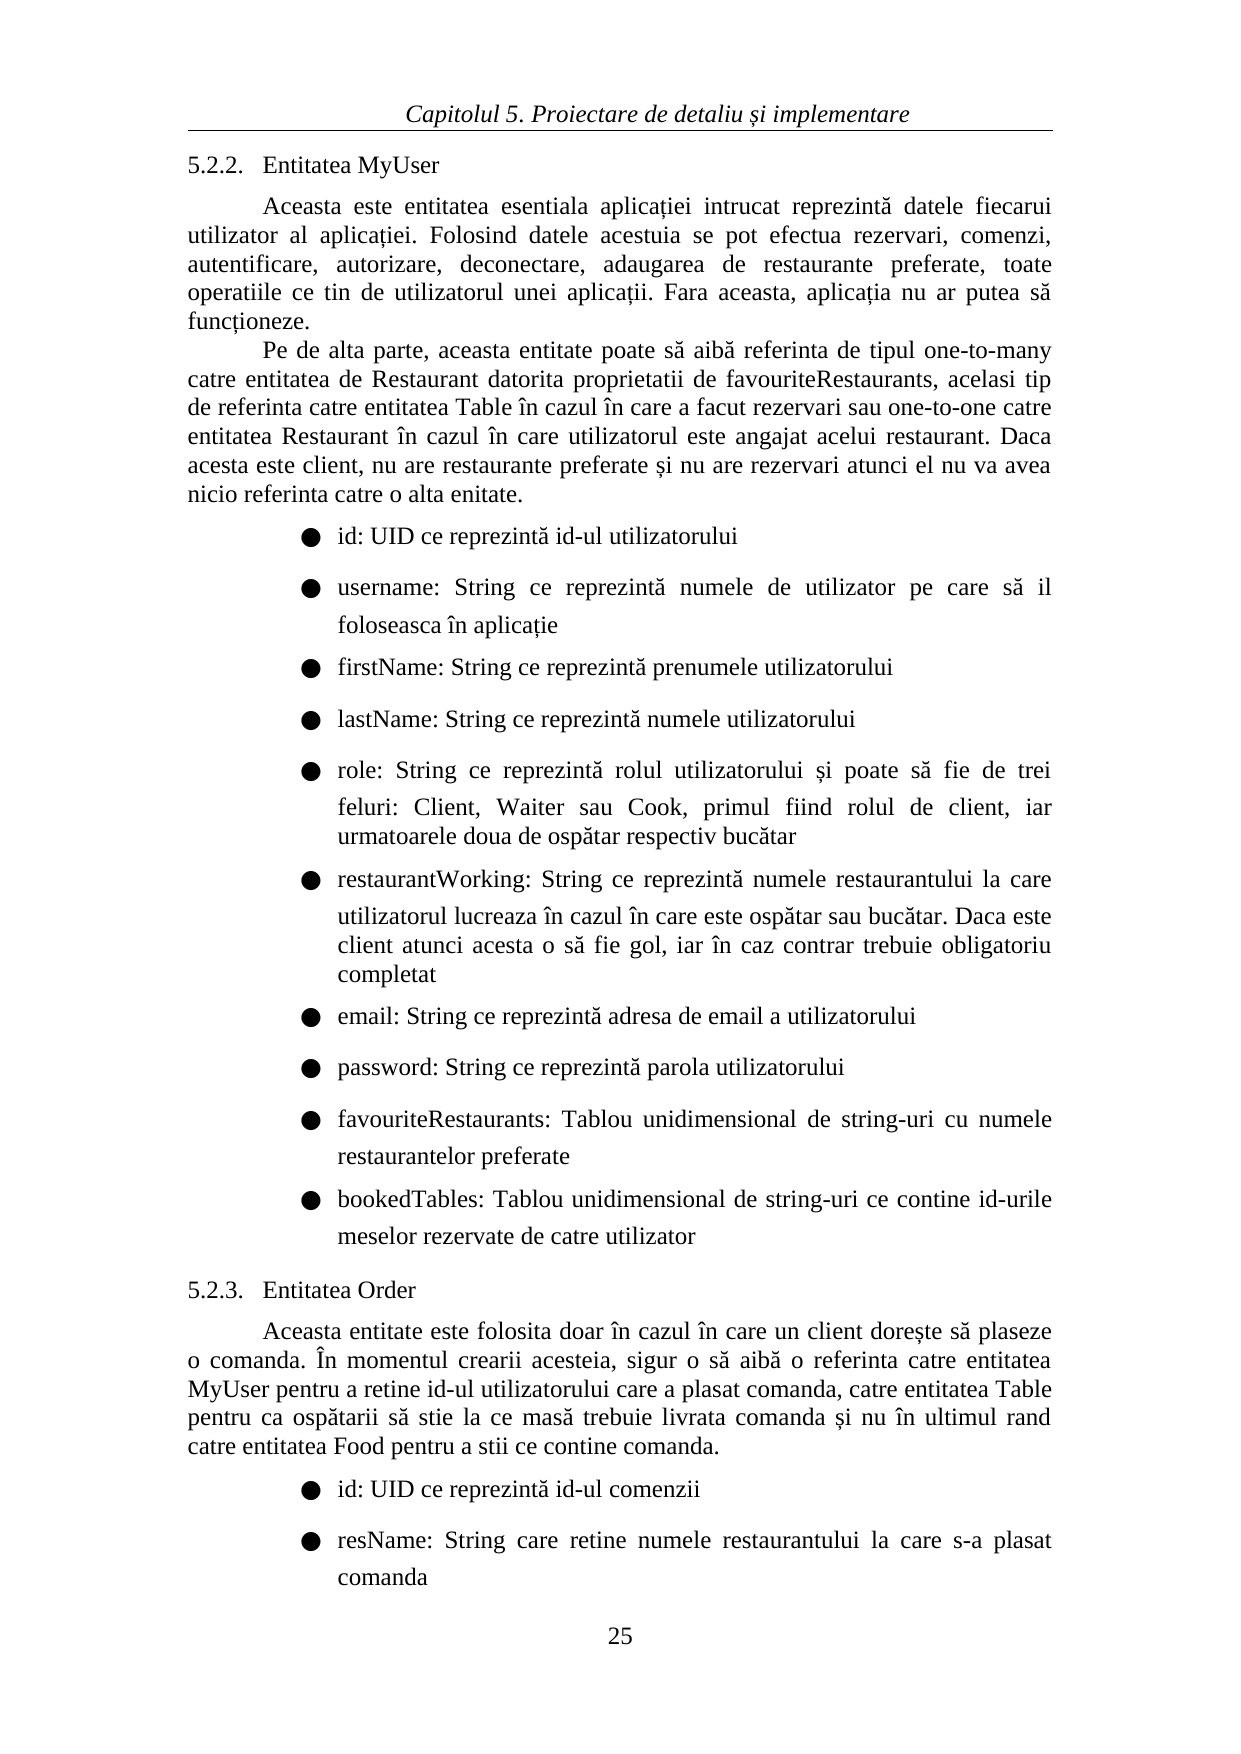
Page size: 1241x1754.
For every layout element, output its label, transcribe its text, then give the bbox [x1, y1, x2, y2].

subtitle Entitatea Order [187, 1275, 1053, 1304]
subtitle Entitatea MyUser [187, 150, 1053, 179]
list resName: String care retine numele restaurantului la care s-a plasat comanda [300, 1511, 1053, 1591]
list bookedTables: Tablou unidimensional de string-uri ce contine id-urile meselor rezervate de catre utilizator [300, 1170, 1053, 1250]
list email: String ce reprezintă adresa de email a utilizatorului [300, 987, 1053, 1039]
list id: UID ce reprezintă id-ul utilizatorului [300, 507, 1053, 559]
list password: String ce reprezintă parola utilizatorului [300, 1039, 1053, 1090]
list firstName: String ce reprezintă prenumele utilizatorului [300, 639, 1053, 690]
list favouriteRestaurants: Tablou unidimensional de string-uri cu numele restaurantelor preferate [300, 1090, 1053, 1170]
text Aceasta entitate este folosita doar în cazul în care un client dorește să plaseze o comanda. În momentul crearii acesteia, sigur o să aibă o referinta catre entitatea MyUser pentru a retine id-ul utilizatorului care a plasat comanda, catre entitatea Table pentru ca ospătarii să stie la ce masă trebuie livrata comanda și nu în ultimul rand catre entitatea Food pentru a stii ce contine comanda. [187, 1316, 1053, 1460]
text Aceasta este entitatea esentiala aplicației intrucat reprezintă datele fiecarui utilizator al aplicației. Folosind datele acestuia se pot efectua rezervari, comenzi, autentificare, autorizare, deconectare, adaugarea de restaurante preferate, toate operatiile ce tin de utilizatorul unei aplicații. Fara aceasta, aplicația nu ar putea să funcționeze. [187, 191, 1053, 335]
list lastName: String ce reprezintă numele utilizatorului [300, 690, 1053, 741]
list role: String ce reprezintă rolul utilizatorului și poate să fie de trei feluri: Client, Waiter sau Cook, primul fiind rolul de client, iar urmatoarele doua de ospătar respectiv bucătar [300, 741, 1053, 850]
list restaurantWorking: String ce reprezintă numele restaurantului la care utilizatorul lucreaza în cazul în care este ospătar sau bucătar. Daca este client atunci acesta o să fie gol, iar în caz contrar trebuie obligatoriu completat [300, 850, 1053, 987]
list username: String ce reprezintă numele de utilizator pe care să il foloseasca în aplicație [300, 559, 1053, 639]
text Pe de alta parte, aceasta entitate poate să aibă referinta de tipul one-to-many catre entitatea de Restaurant datorita proprietatii de favouriteRestaurants, acelasi tip de referinta catre entitatea Table în cazul în care a facut rezervari sau one-to-one catre entitatea Restaurant în cazul în care utilizatorul este angajat acelui restaurant. Daca acesta este client, nu are restaurante preferate și nu are rezervari atunci el nu va avea nicio referinta catre o alta enitate. [187, 335, 1053, 507]
list id: UID ce reprezintă id-ul comenzii [300, 1460, 1053, 1511]
